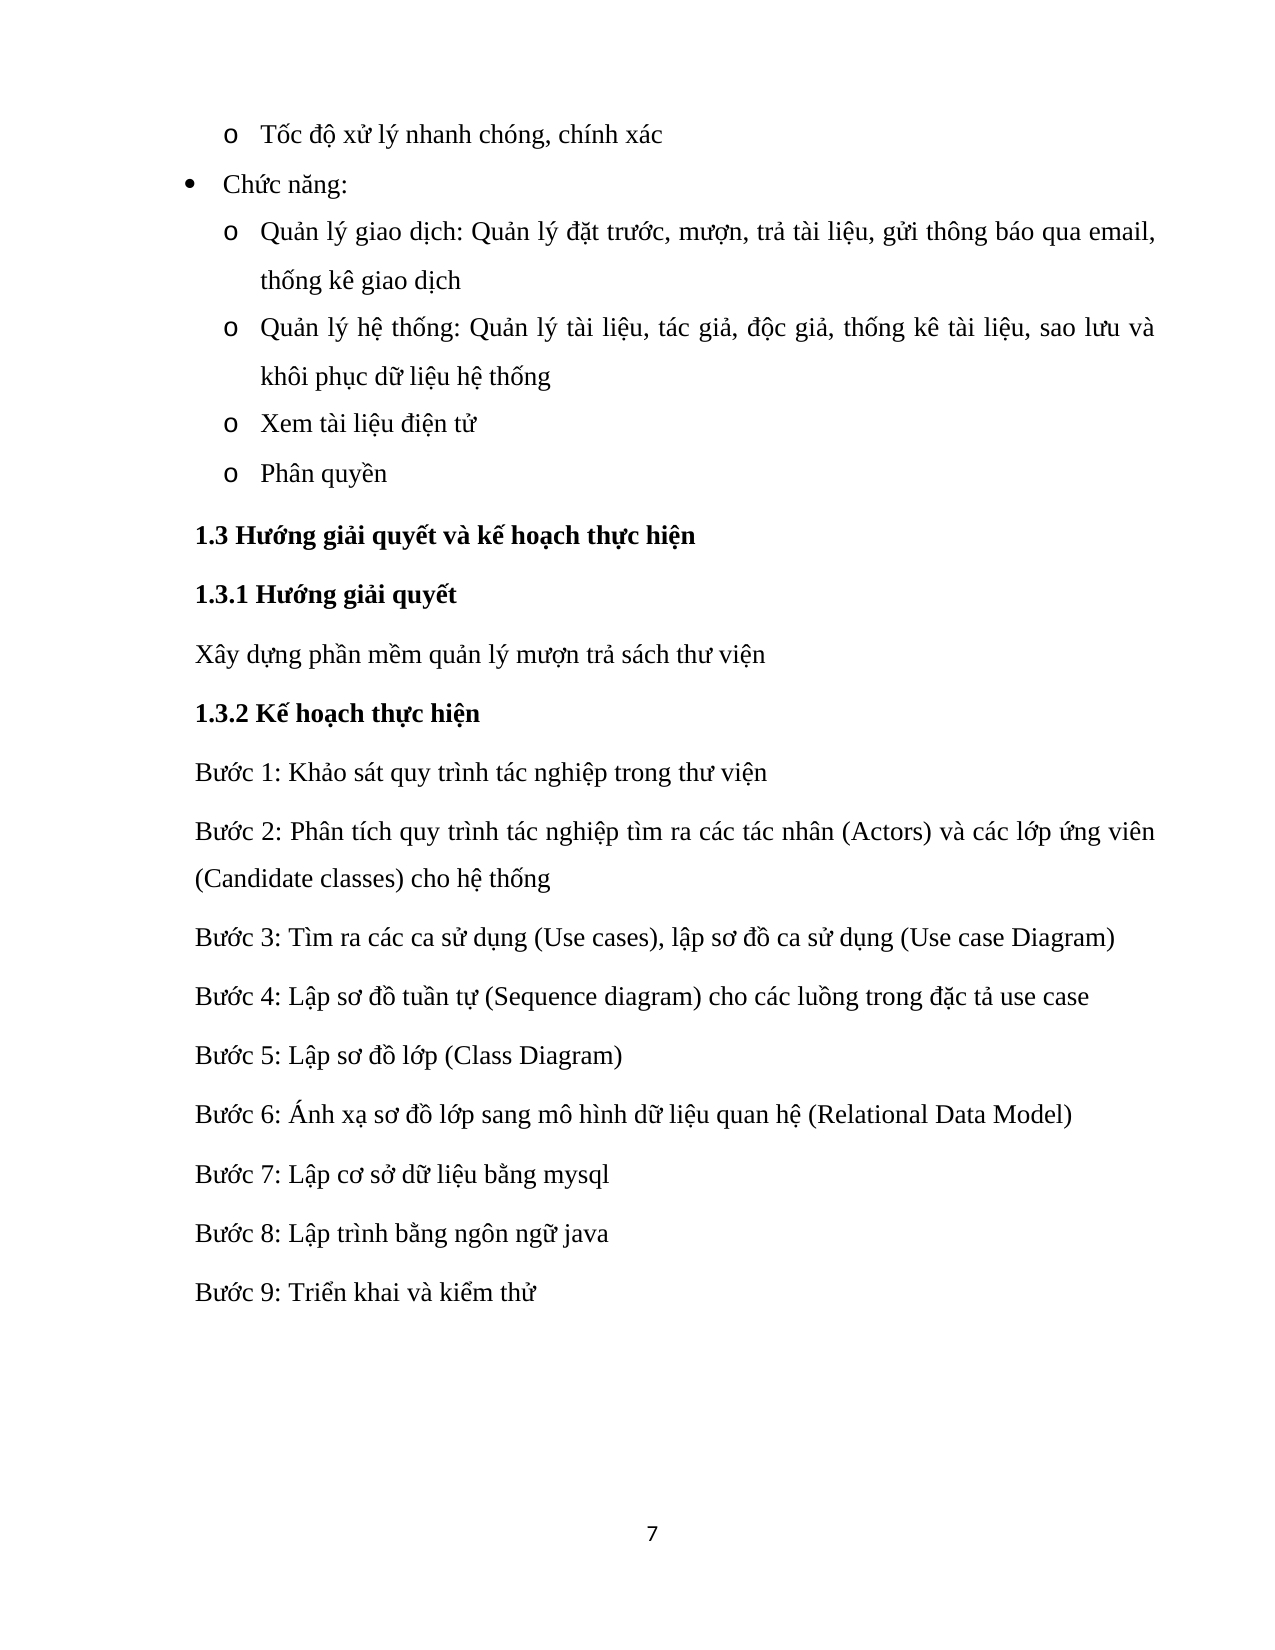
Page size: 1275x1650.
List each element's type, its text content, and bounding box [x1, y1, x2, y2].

subtitle 1.3.2 Kế hoạch thực hiện [148, 697, 1157, 728]
list Phân quyền [223, 457, 1157, 490]
text Bước 2: Phân tích quy trình tác nghiệp tìm ra các tác nhân (Actors) và các lớp ứng viên (Candidate classes) cho hệ thống [194, 815, 1157, 893]
text Bước 8: Lập trình bằng ngôn ngữ java [194, 1217, 1157, 1248]
list Tốc độ xử lý nhanh chóng, chính xác [223, 118, 1157, 152]
text Xây dựng phần mềm quản lý mượn trả sách thư viện [194, 638, 1157, 669]
text Bước 7: Lập cơ sở dữ liệu bằng mysql [194, 1158, 1157, 1189]
list Xem tài liệu điện tử [223, 407, 1157, 440]
text Bước 1: Khảo sát quy trình tác nghiệp trong thư viện [148, 756, 1157, 787]
text Bước 6: Ánh xạ sơ đồ lớp sang mô hình dữ liệu quan hệ (Relational Data Model) [194, 1099, 1157, 1130]
text Bước 3: Tìm ra các ca sử dụng (Use cases), lập sơ đồ ca sử dụng (Use case Diagram) [194, 921, 1157, 952]
subtitle 1.3 Hướng giải quyết và kế hoạch thực hiện [194, 519, 1157, 551]
text Bước 5: Lập sơ đồ lớp (Class Diagram) [148, 1039, 1157, 1071]
list Quản lý giao dịch: Quản lý đặt trước, mượn, trả tài liệu, gửi thông báo qua email, thống kê giao dịch [223, 216, 1157, 296]
list Chức năng: [185, 169, 1157, 200]
subtitle 1.3.1 Hướng giải quyết [148, 579, 1157, 610]
list Quản lý hệ thống: Quản lý tài liệu, tác giả, độc giả, thống kê tài liệu, sao lưu và khôi phục dữ liệu hệ thống [223, 311, 1157, 391]
text Bước 4: Lập sơ đồ tuần tự (Sequence diagram) cho các luồng trong đặc tả use case [194, 980, 1157, 1011]
text Bước 9: Triển khai và kiểm thử [194, 1276, 1157, 1307]
